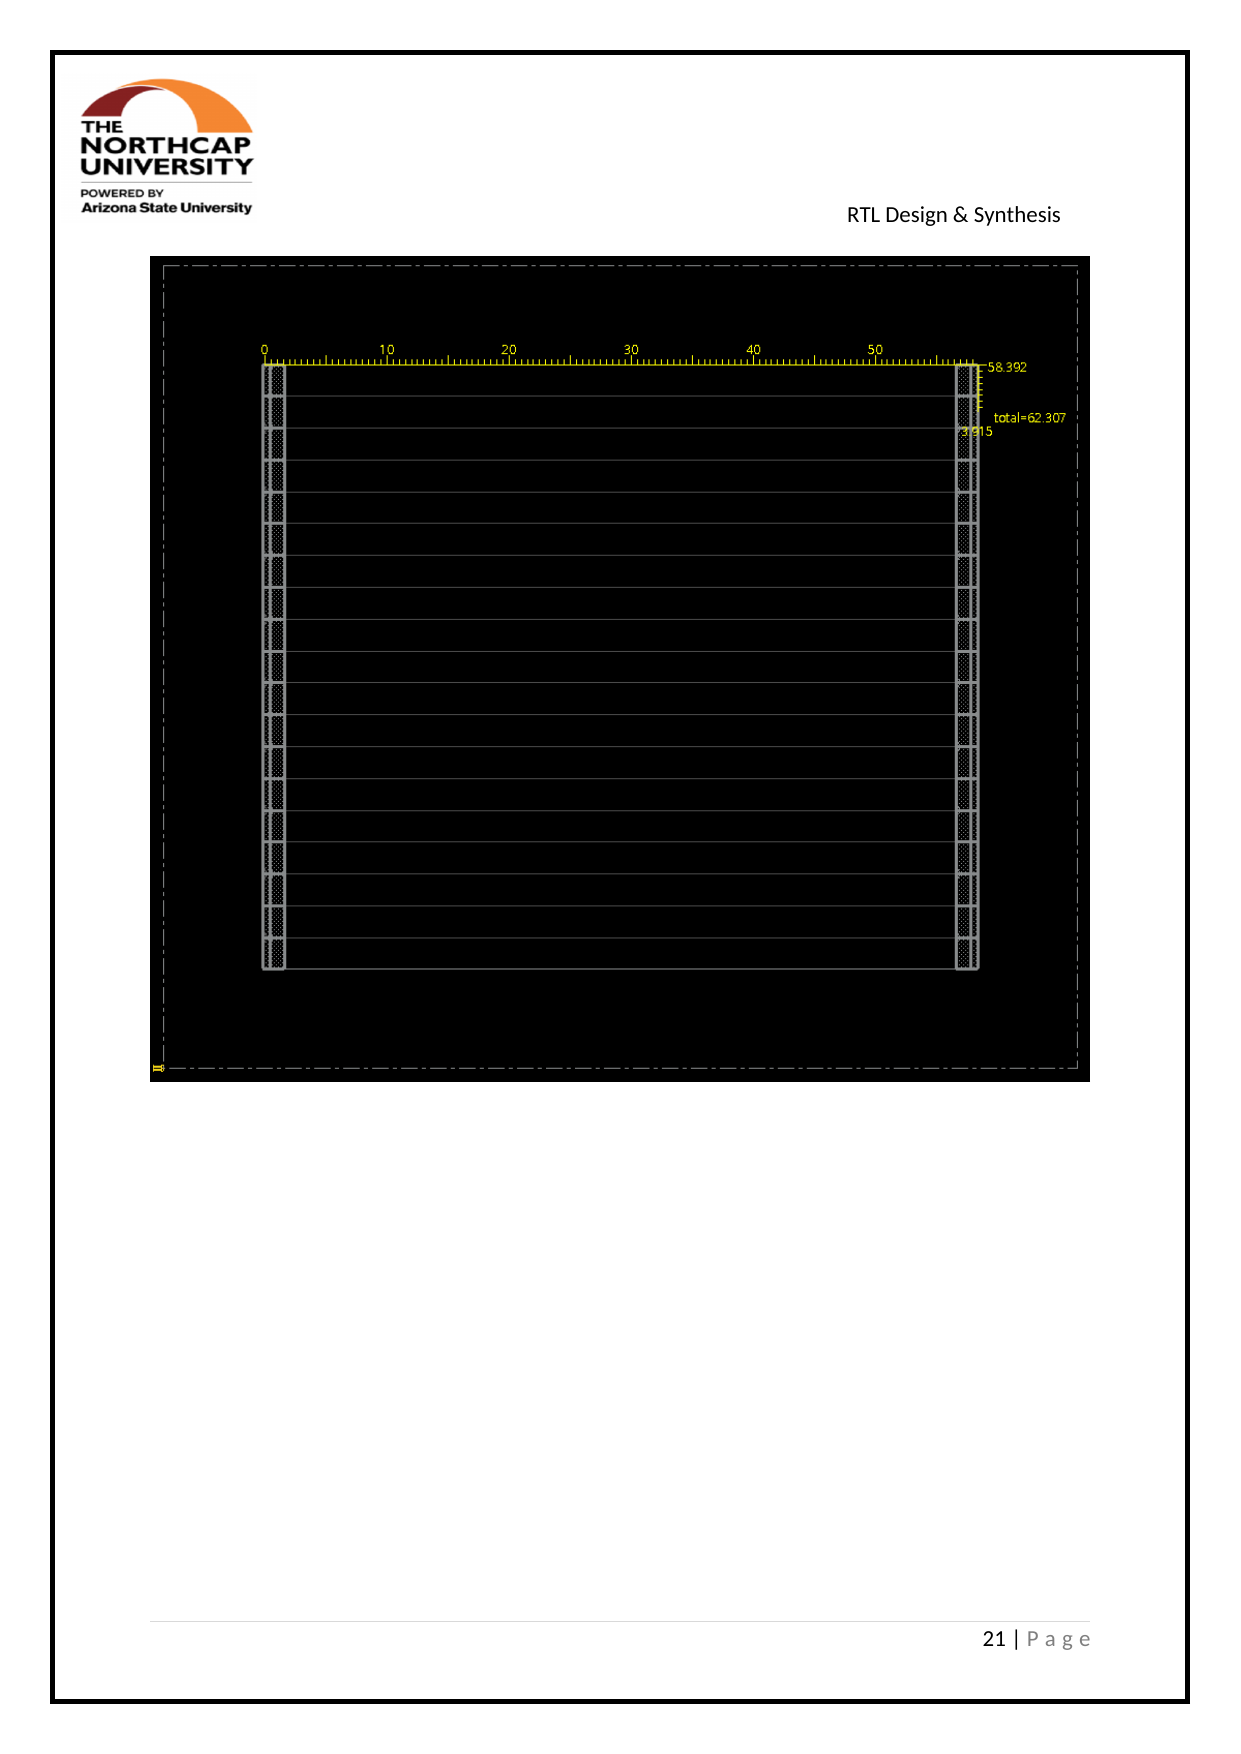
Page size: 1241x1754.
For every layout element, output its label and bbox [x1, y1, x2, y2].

picture [153, 259, 1087, 1079]
picture [61, 73, 258, 223]
